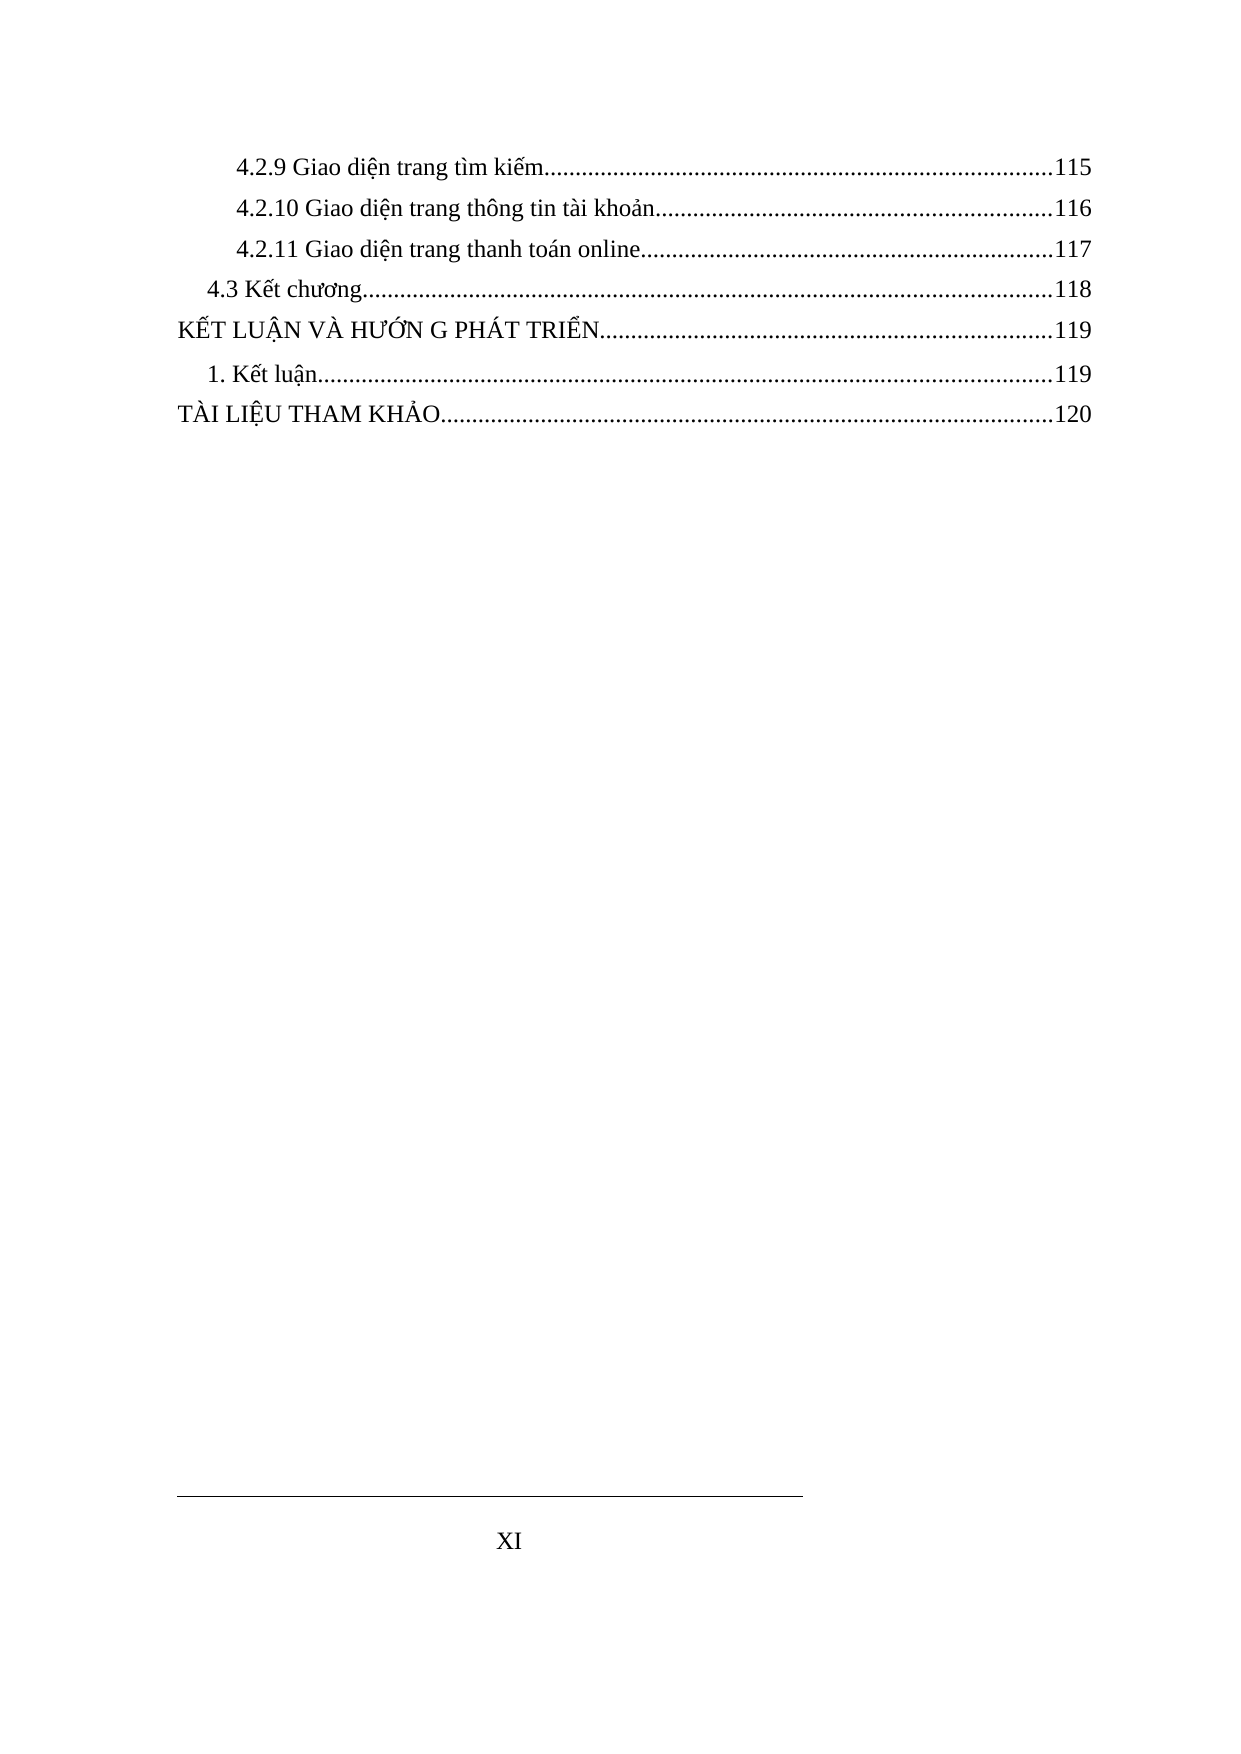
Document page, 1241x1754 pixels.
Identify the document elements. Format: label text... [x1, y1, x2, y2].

text KẾT LUẬN VÀ HƯỚN G PHÁT TRIỂN 119 [177, 315, 1122, 344]
text TÀI LIỆU THAM KHẢO 120 [177, 399, 1122, 428]
text 1. Kết luận 119 [207, 359, 1122, 388]
text 4.3 Kết chương 118 [207, 274, 1122, 303]
text 4.2.9 Giao diện trang tìm kiếm 115 [236, 152, 1122, 181]
text 4.2.11 Giao diện trang thanh toán online 117 [236, 234, 1122, 263]
text 4.2.10 Giao diện trang thông tin tài khoản 116 [236, 193, 1122, 222]
